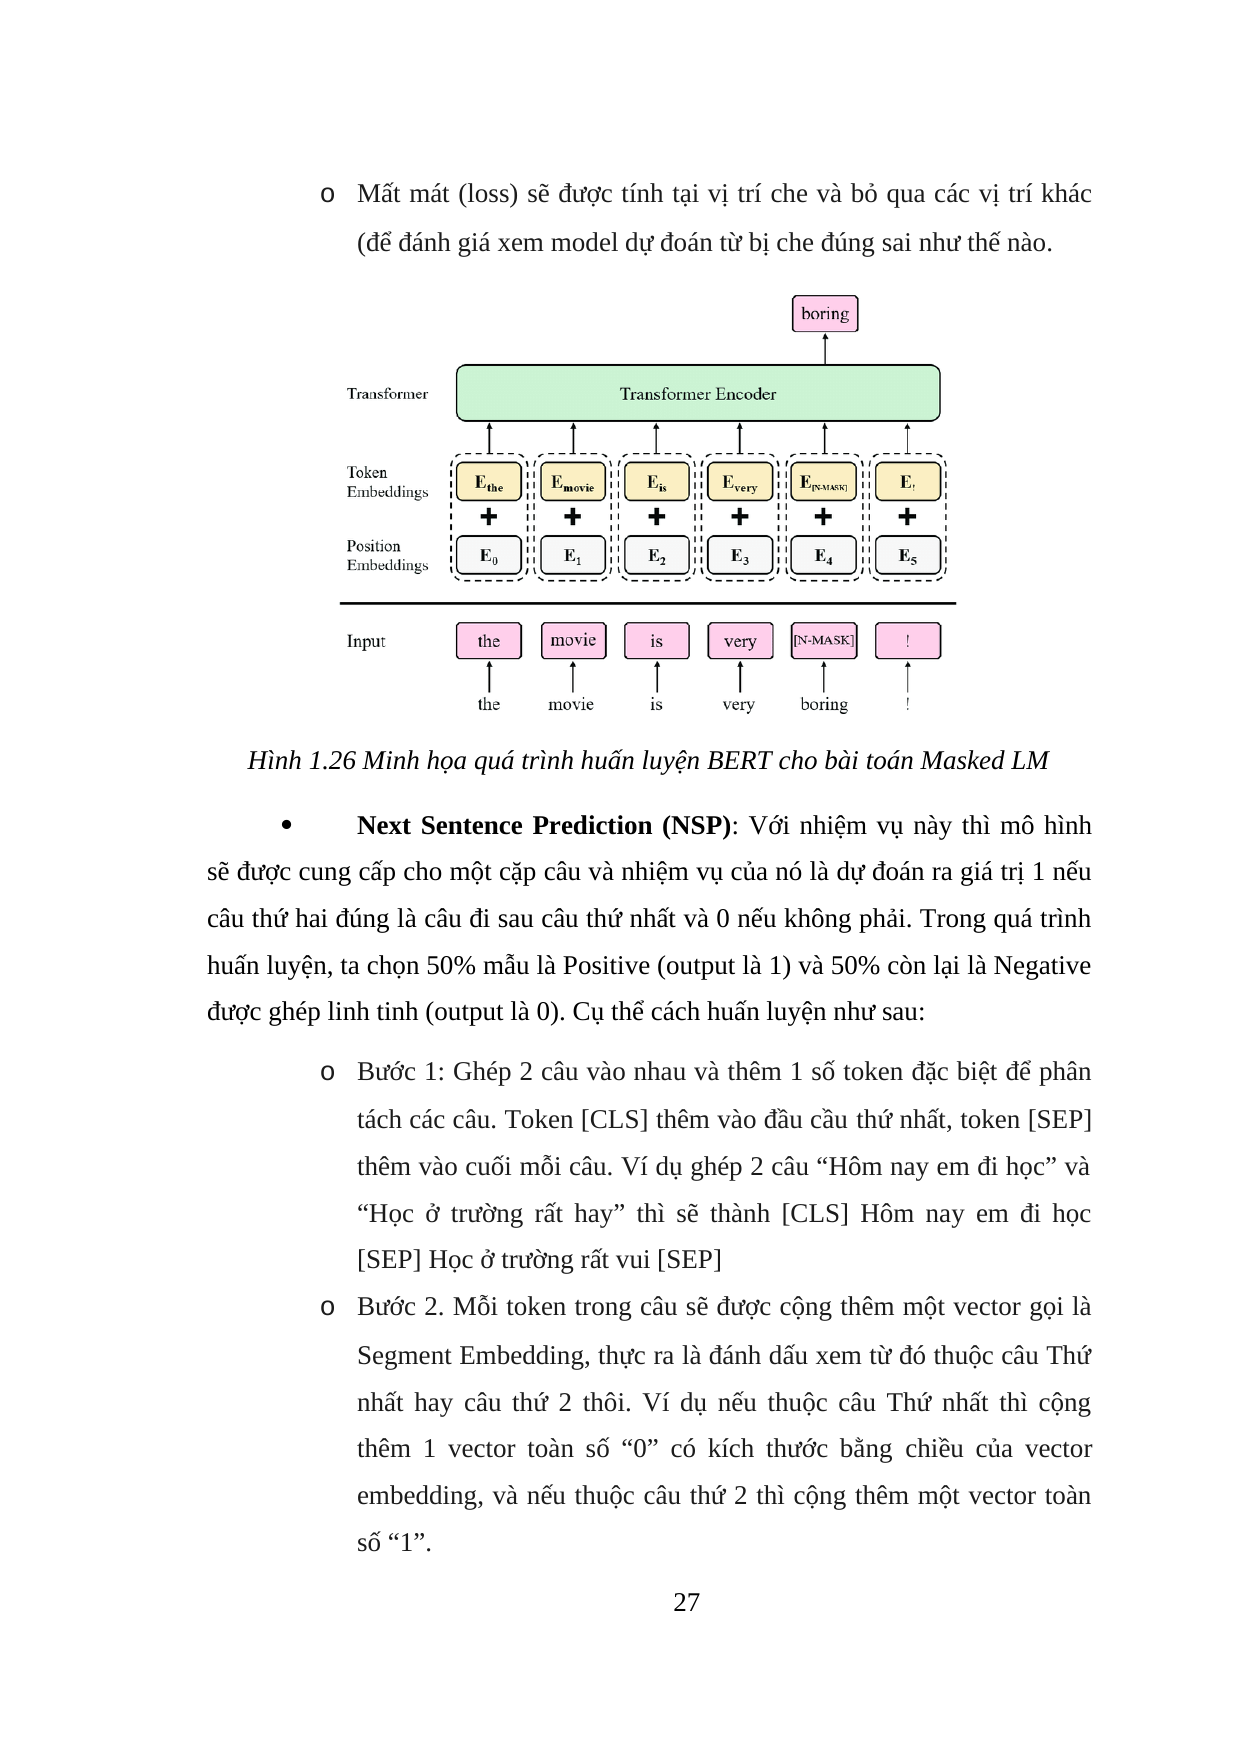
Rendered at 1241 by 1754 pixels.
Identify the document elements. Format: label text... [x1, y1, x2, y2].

list Mất mát (loss) sẽ được tính tại vị trí che và bỏ qua các vị trí khác (để đánh giá xem model dự đoán từ bị che đúng sai như thế nào. [319, 177, 1092, 257]
picture [333, 293, 966, 717]
list Bước 1: Ghép 2 câu vào nhau và thêm 1 số token đặc biệt để phân tách các câu. Token [CLS] thêm vào đầu cầu thứ nhất, token [SEP] thêm vào cuối mỗi câu. Ví dụ ghép 2 câu “Hôm nay em đi học” và “Học ở trường rất hay” thì sẽ thành [CLS] Hôm nay em đi học [SEP] Học ở trường rất vui [SEP] [319, 1055, 1092, 1275]
list Bước 2. Mỗi token trong câu sẽ được cộng thêm một vector gọi là Segment Embedding, thực ra là đánh dấu xem từ đó thuộc câu Thứ nhất hay câu thứ 2 thôi. Ví dụ nếu thuộc câu Thứ nhất thì cộng thêm 1 vector toàn số “0” có kích thước bằng chiều của vector embedding, và nếu thuộc câu thứ 2 thì cộng thêm một vector toàn số “1”. [319, 1290, 1092, 1557]
text Next Sentence Prediction (NSP): Với nhiệm vụ này thì mô hình sẽ được cung cấp cho một cặp câu và nhiệm vụ của nó là dự đoán ra giá trị 1 nếu câu thứ hai đúng là câu đi sau câu thứ nhất và 0 nếu không phải. Trong quá trình huấn luyện, ta chọn 50% mẫu là Positive (output là 1) và 50% còn lại là Negative được ghép linh tinh (output là 0). Cụ thể cách huấn luyện như sau: [207, 809, 1092, 1027]
